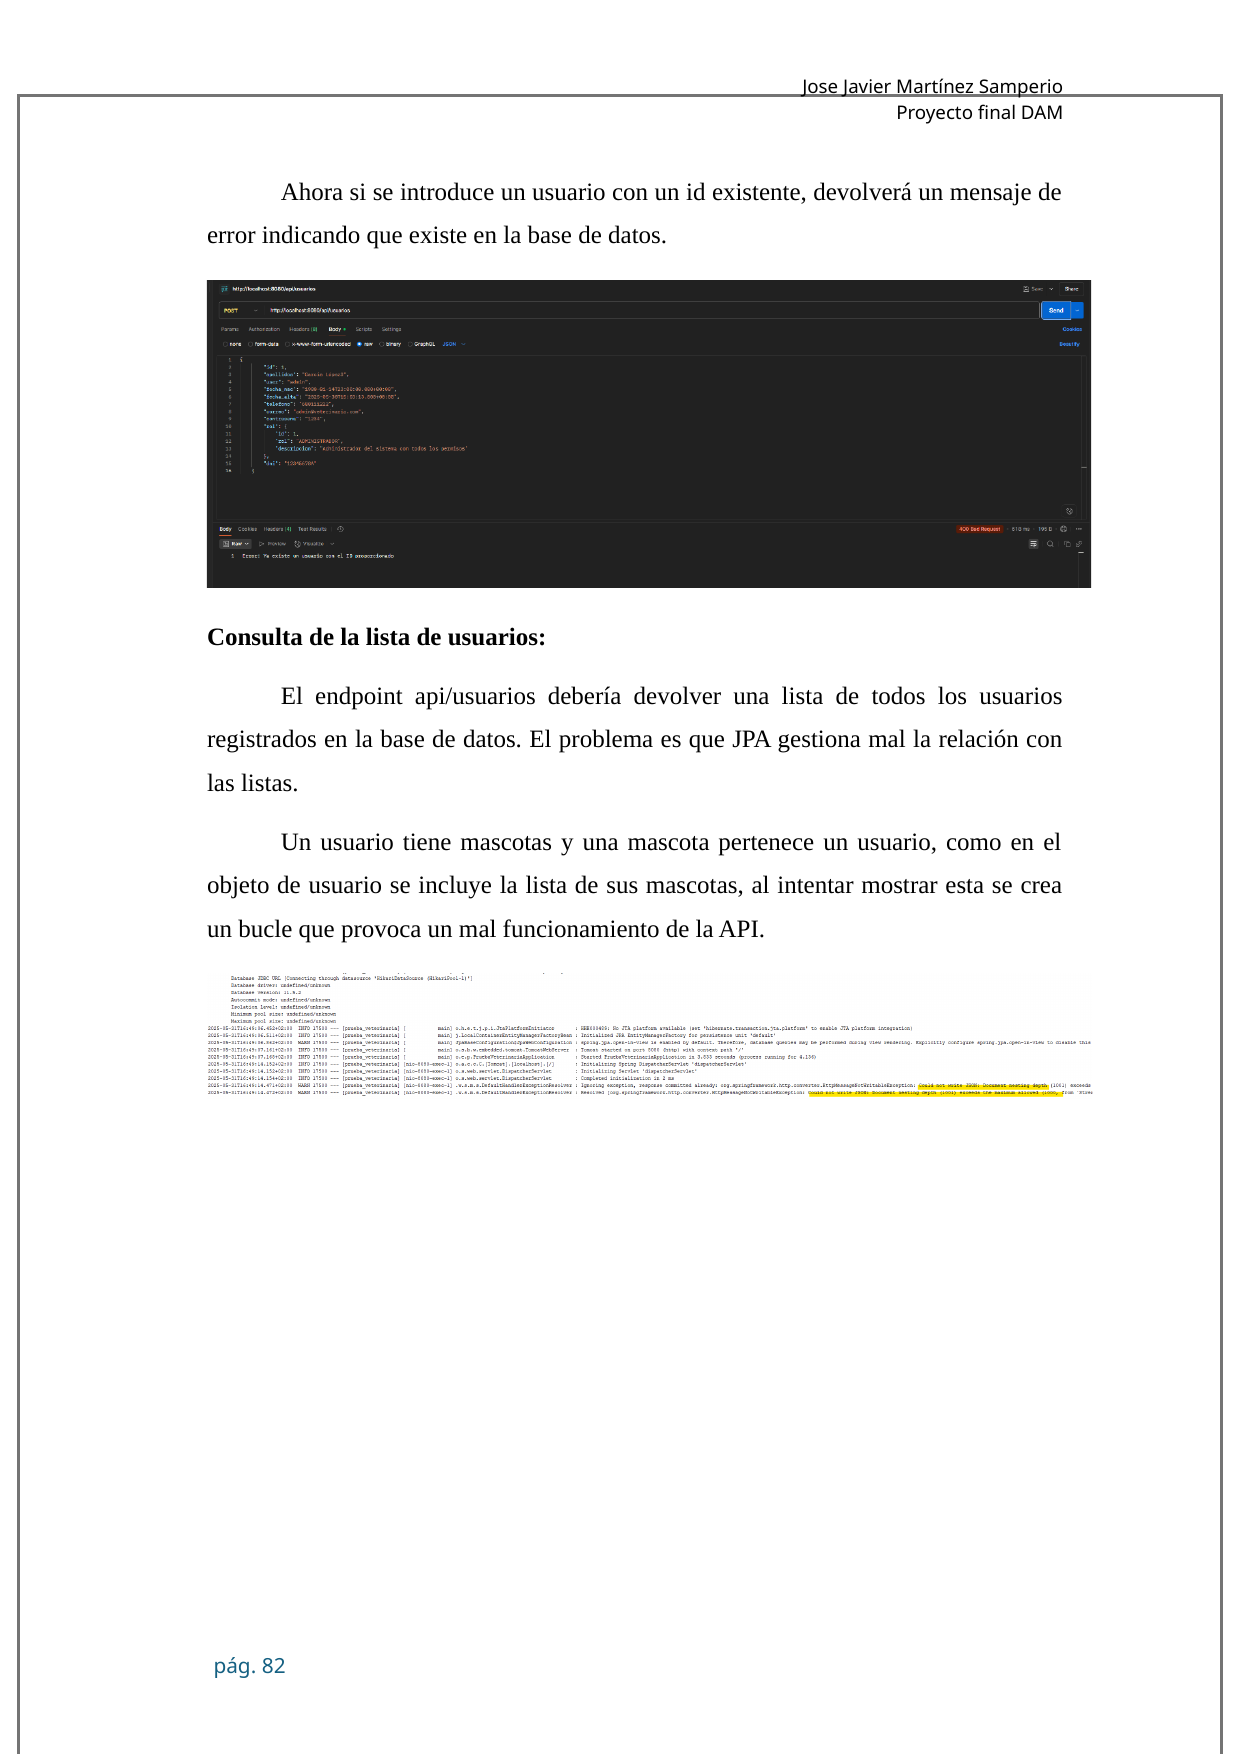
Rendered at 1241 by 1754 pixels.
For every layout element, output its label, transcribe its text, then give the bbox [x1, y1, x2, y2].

text El endpoint api/usuarios debería devolver una lista de todos los usuarios registrados en la base de datos. El problema es que JPA gestiona mal la relación con las listas. [207, 681, 1063, 796]
picture [206, 280, 1092, 588]
text Ahora si se introduce un usuario con un id existente, devolverá un mensaje de error indicando que existe en la base de datos. [207, 177, 1063, 249]
text Un usuario tiene mascotas y una mascota pertenece un usuario, como en el objeto de usuario se incluye la lista de sus mascotas, al intentar mostrar esta se crea un bucle que provoca un mal funcionamiento de la API. [207, 827, 1063, 942]
text Consulta de la lista de usuarios: [207, 622, 1063, 650]
picture [206, 973, 1093, 1099]
